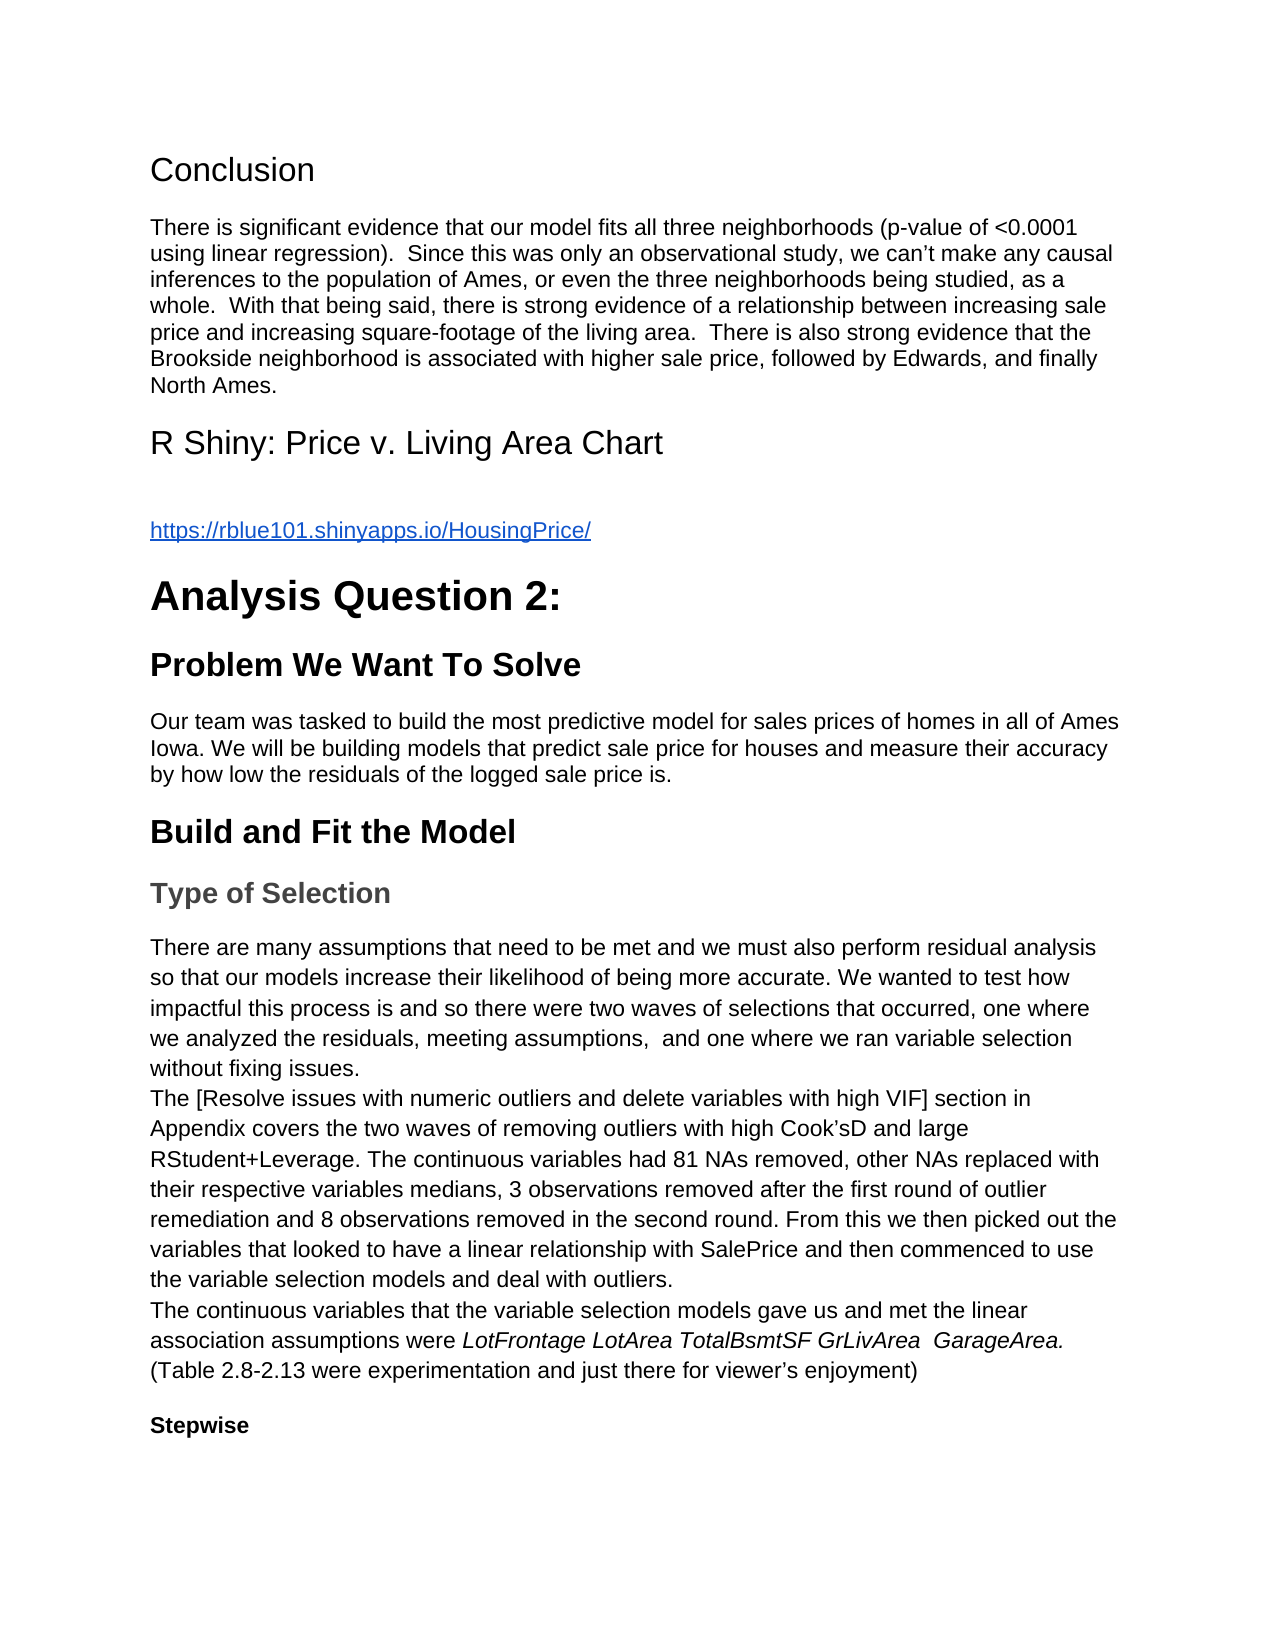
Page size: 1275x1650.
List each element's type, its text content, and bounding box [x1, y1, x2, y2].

text Stepwise [150, 1412, 1189, 1439]
text (Table 2.8-2.13 were experimentation and just there for viewer’s enjoyment) [150, 1357, 1125, 1383]
text The [Resolve issues with numeric outliers and delete variables with high VIF] section in Appendix covers the two waves of removing outliers with high Cook’sD and large RStudent+Leverage. The continuous variables had 81 NAs removed, other NAs replaced with their respective variables medians, 3 observations removed after the first round of outlier remediation and 8 observations removed in the second round. From this we then picked out the variables that looked to have a linear relationship with SalePrice and then commenced to use the variable selection models and deal with outliers. [150, 1085, 1125, 1293]
text The continuous variables that the variable selection models gave us and met the linear association assumptions were LotFrontage LotArea TotalBsmtSF GrLivArea GarageArea. [150, 1297, 1125, 1353]
text Our team was tasked to build the most predictive model for sales prices of homes in all of Ames Iowa. We will be building models that predict sale price for houses and measure their accuracy by how low the residuals of the logged sale price is. [150, 708, 1125, 787]
text There are many assumptions that need to be met and we must also perform residual analysis so that our models increase their likelihood of being more accurate. We wanted to test how impactful this process is and so there were two waves of selections that occurred, one where we analyzed the residuals, meeting assumptions, and one where we ran variable selection without fixing issues. [150, 934, 1125, 1081]
text https://rblue101.shinyapps.io/HousingPrice/ [150, 517, 1125, 543]
subtitle Analysis Question 2: [150, 572, 1125, 620]
subtitle Conclusion [150, 150, 1125, 188]
text There is significant evidence that our model fits all three neighborhoods (p-value of <0.0001 using linear regression). Since this was only an observational study, we can’t make any causal inferences to the population of Ames, or even the three neighborhoods being studied, as a whole. With that being said, there is strong evidence of a relationship between increasing sale price and increasing square-footage of the living area. There is also strong evidence that the Brookside neighborhood is associated with higher sale price, followed by Edwards, and finally North Ames. [150, 213, 1125, 398]
subtitle Problem We Want To Solve [150, 645, 1125, 683]
subtitle R Shiny: Price v. Living Area Chart [150, 423, 1125, 461]
subtitle Build and Fit the Model [150, 812, 1189, 851]
subtitle Type of Selection [150, 876, 1125, 909]
